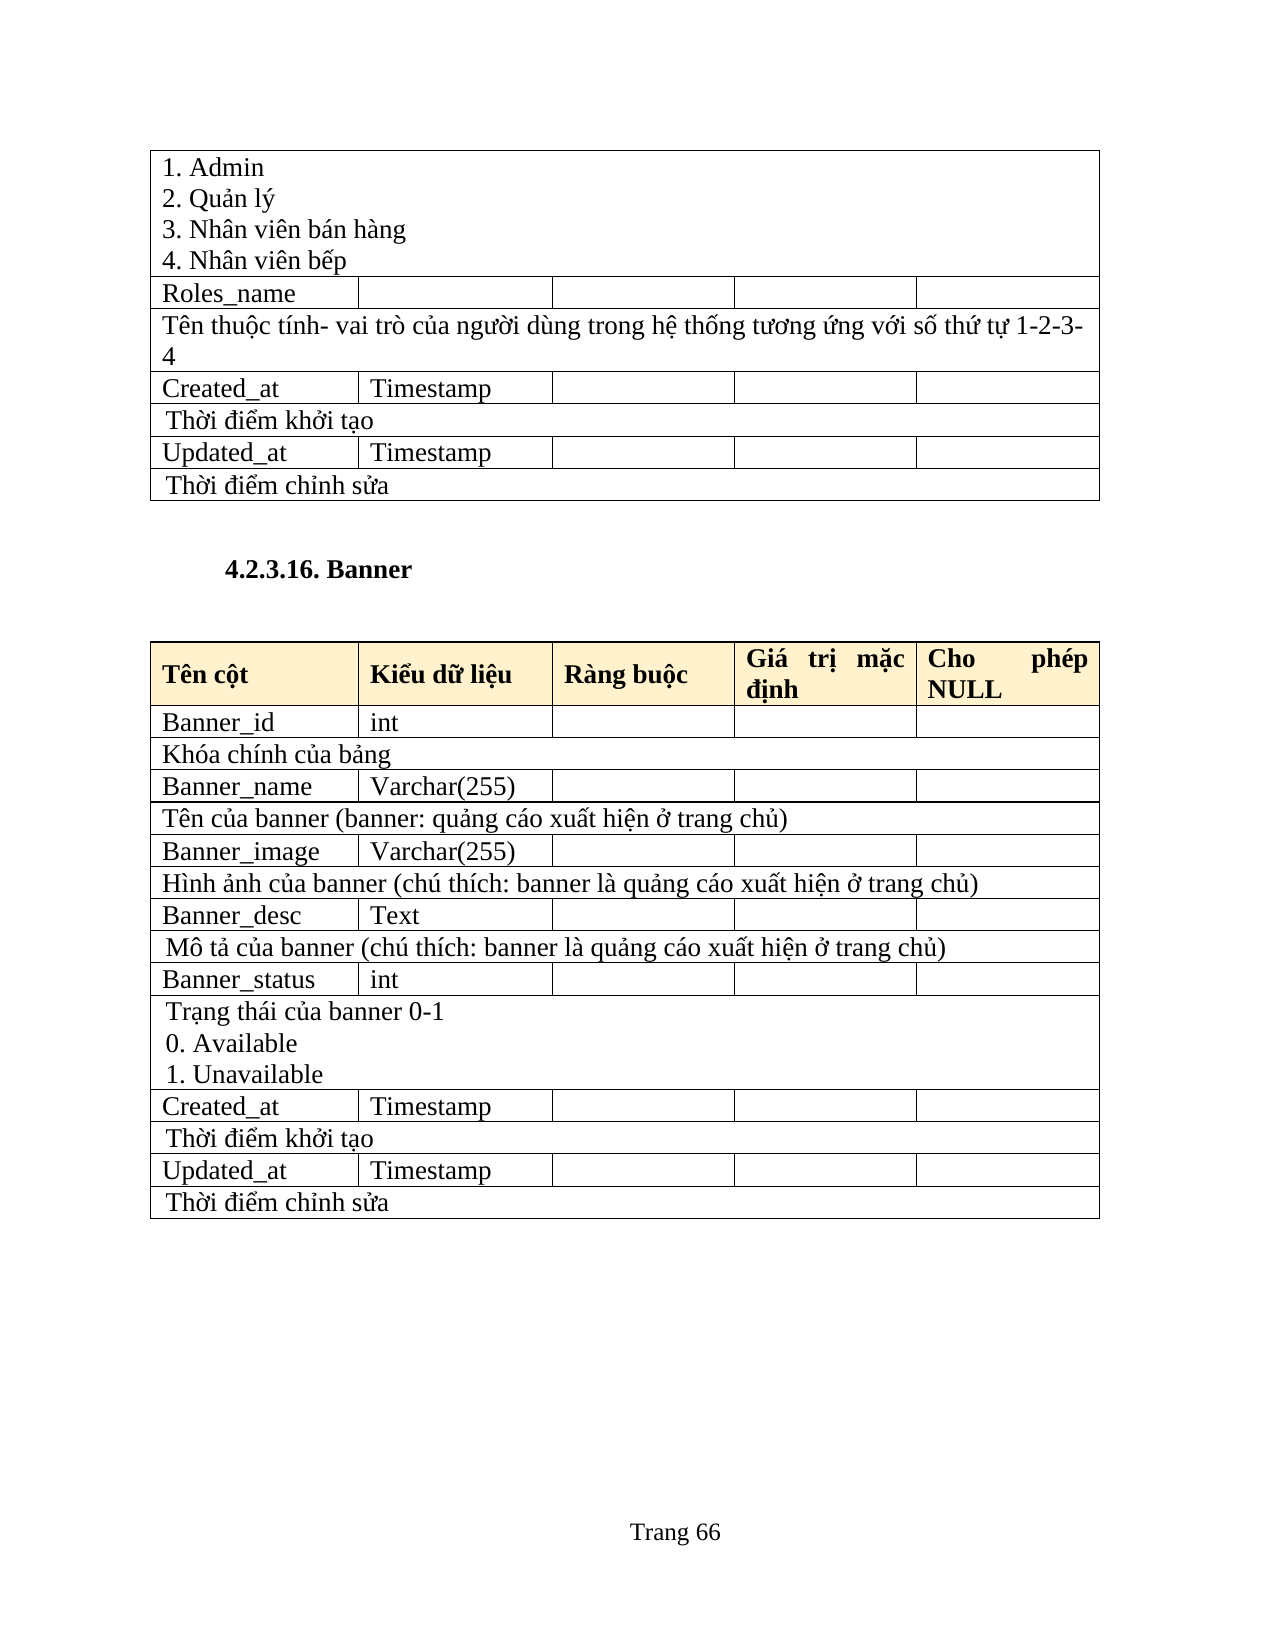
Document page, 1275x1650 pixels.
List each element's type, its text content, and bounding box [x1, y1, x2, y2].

table_cell [917, 437, 1099, 468]
table_cell Thời điểm khởi tạo [151, 1122, 1099, 1153]
table_cell Tên thuộc tính- vai trò của người dùng trong hệ thống tương ứng với số thứ tự 1-2-3-4 [151, 309, 1099, 371]
table_cell [917, 277, 1099, 308]
table_cell [735, 706, 916, 737]
table_cell [917, 963, 1099, 994]
table_cell [735, 899, 916, 930]
table_cell [735, 372, 916, 403]
table_cell Timestamp [359, 372, 552, 403]
table_cell [735, 770, 916, 801]
table_cell [917, 770, 1099, 801]
table_cell Timestamp [359, 1154, 552, 1186]
table_cell Timestamp [359, 437, 552, 468]
table_header Tên cột [151, 643, 358, 705]
table_cell Tên của banner (banner: quảng cáo xuất hiện ở trang chủ) [151, 803, 1099, 833]
table_cell Banner_status [151, 963, 358, 994]
table_cell Timestamp [359, 1090, 552, 1121]
table_cell [917, 706, 1099, 737]
table_cell Varchar(255) [359, 770, 552, 801]
table_cell int [359, 963, 552, 994]
table_cell Roles_name [151, 277, 358, 308]
subtitle 4.2.3.16. Banner [150, 553, 1125, 584]
table_cell [917, 1154, 1099, 1186]
table_cell Banner_id [151, 706, 358, 737]
table_cell Banner_name [151, 770, 358, 801]
table_cell int [359, 706, 552, 737]
table_cell Updated_at [151, 1154, 358, 1186]
table_header Giá trị mặc định [735, 643, 916, 705]
table_header Cho phép NULL [917, 643, 1099, 705]
table_cell [735, 835, 916, 866]
table_cell Created_at [151, 1090, 358, 1121]
table_cell [917, 1090, 1099, 1121]
table_cell Thời điểm khởi tạo [151, 404, 1099, 436]
table_cell [553, 963, 734, 994]
table_cell Mô tả của banner (chú thích: banner là quảng cáo xuất hiện ở trang chủ) [151, 931, 1099, 962]
table_cell [735, 277, 916, 308]
table_cell [553, 899, 734, 930]
table_cell Thời điểm chỉnh sửa [151, 1187, 1099, 1218]
table_cell [553, 770, 734, 801]
table_cell [735, 1154, 916, 1186]
table_cell Khóa chính của bảng [151, 738, 1099, 769]
table_cell Varchar(255) [359, 835, 552, 866]
table_cell Text [359, 899, 552, 930]
table_cell [917, 835, 1099, 866]
table_cell Banner_desc [151, 899, 358, 930]
table_header Kiểu dữ liệu [359, 643, 552, 705]
table_cell [553, 277, 734, 308]
table_cell [735, 1090, 916, 1121]
table_cell [917, 372, 1099, 403]
table_cell [553, 706, 734, 737]
table_cell Updated_at [151, 437, 358, 468]
table_cell [735, 963, 916, 994]
table_header Ràng buộc [553, 643, 734, 705]
table_cell Trạng thái của banner 0-1 0. Available 1. Unavailable [151, 996, 1099, 1089]
table_cell [553, 437, 734, 468]
table_cell [553, 372, 734, 403]
table_cell [553, 835, 734, 866]
table_cell Banner_image [151, 835, 358, 866]
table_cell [151, 151, 1099, 276]
table_cell [553, 1154, 734, 1186]
table_cell [553, 1090, 734, 1121]
table_cell [735, 437, 916, 468]
table_cell [917, 899, 1099, 930]
table_cell Hình ảnh của banner (chú thích: banner là quảng cáo xuất hiện ở trang chủ) [151, 867, 1099, 898]
table_cell [359, 277, 552, 308]
table_cell Created_at [151, 372, 358, 403]
table_cell Thời điểm chỉnh sửa [151, 469, 1099, 500]
